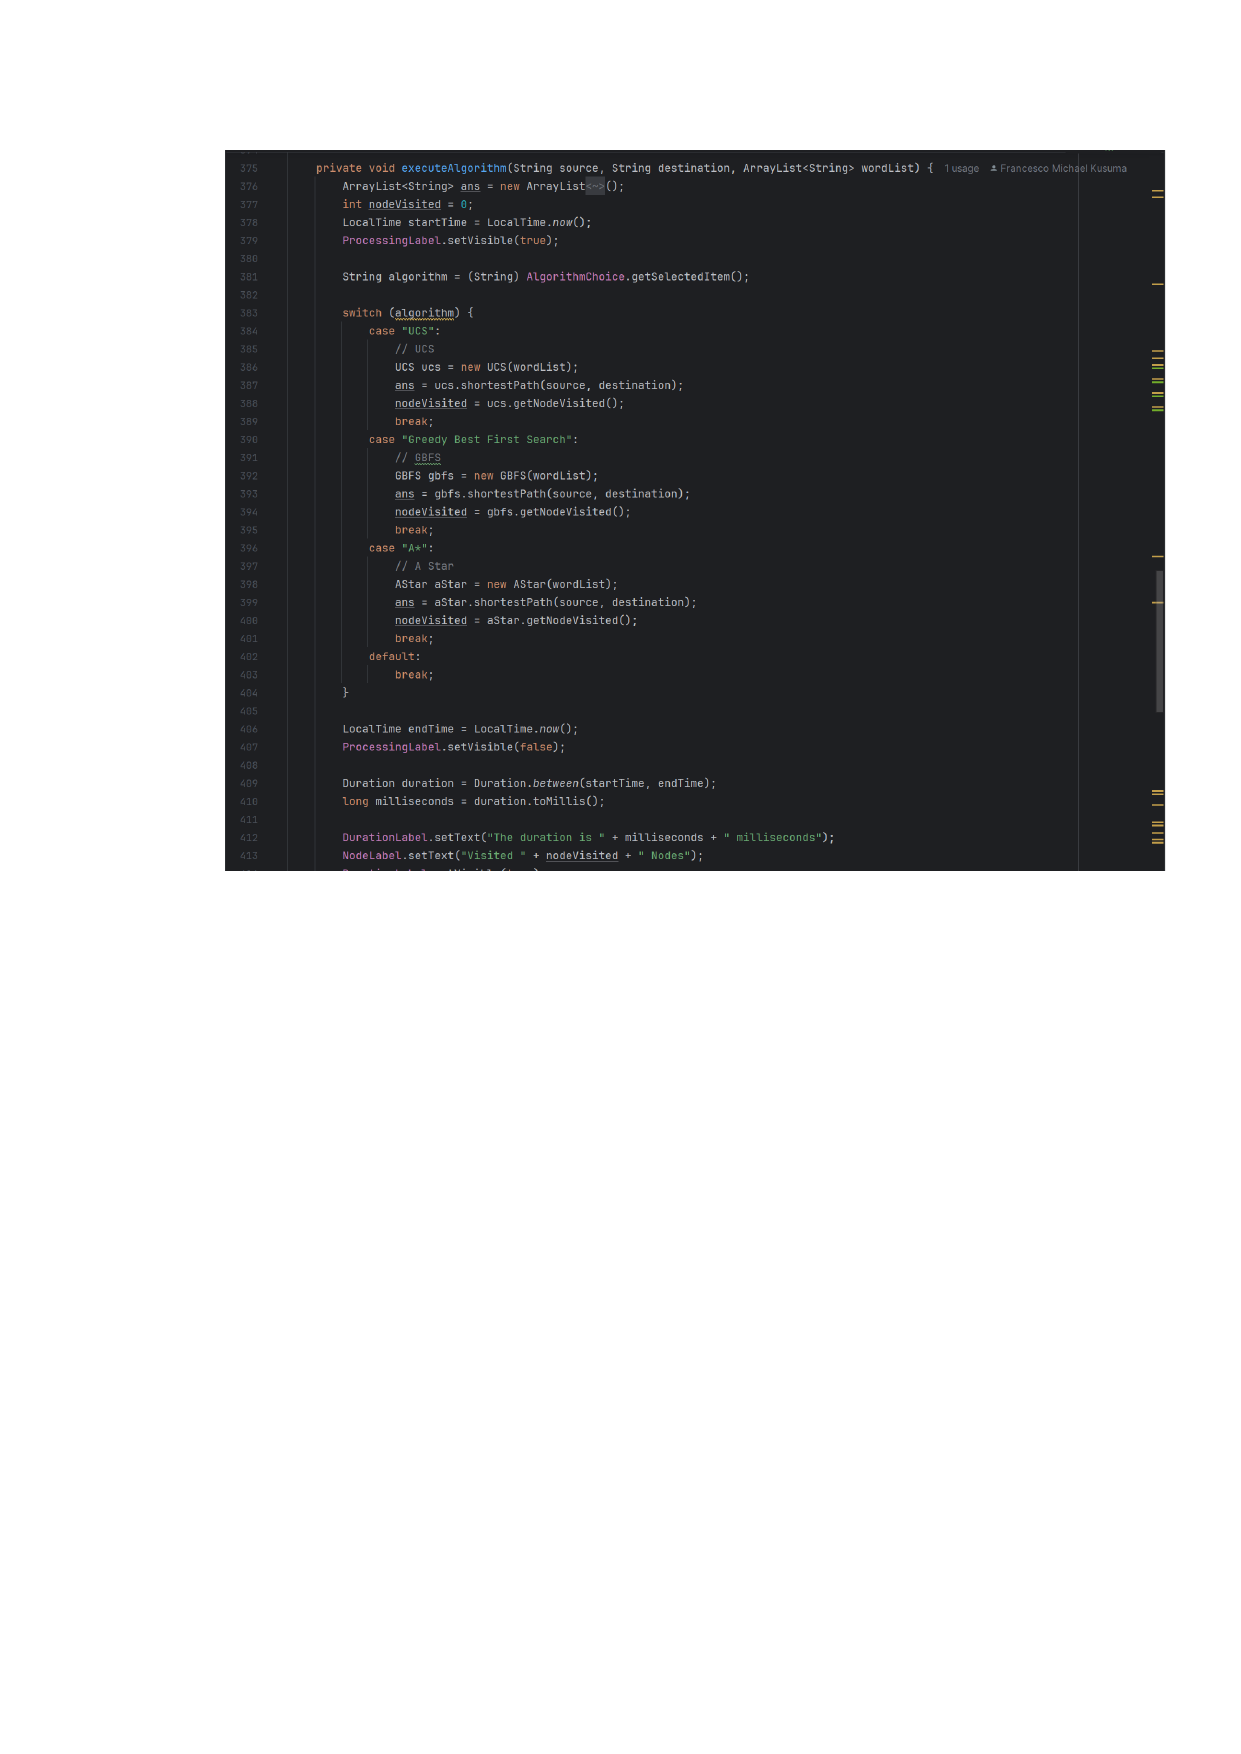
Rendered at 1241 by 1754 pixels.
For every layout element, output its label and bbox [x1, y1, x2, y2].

picture [225, 150, 1166, 871]
